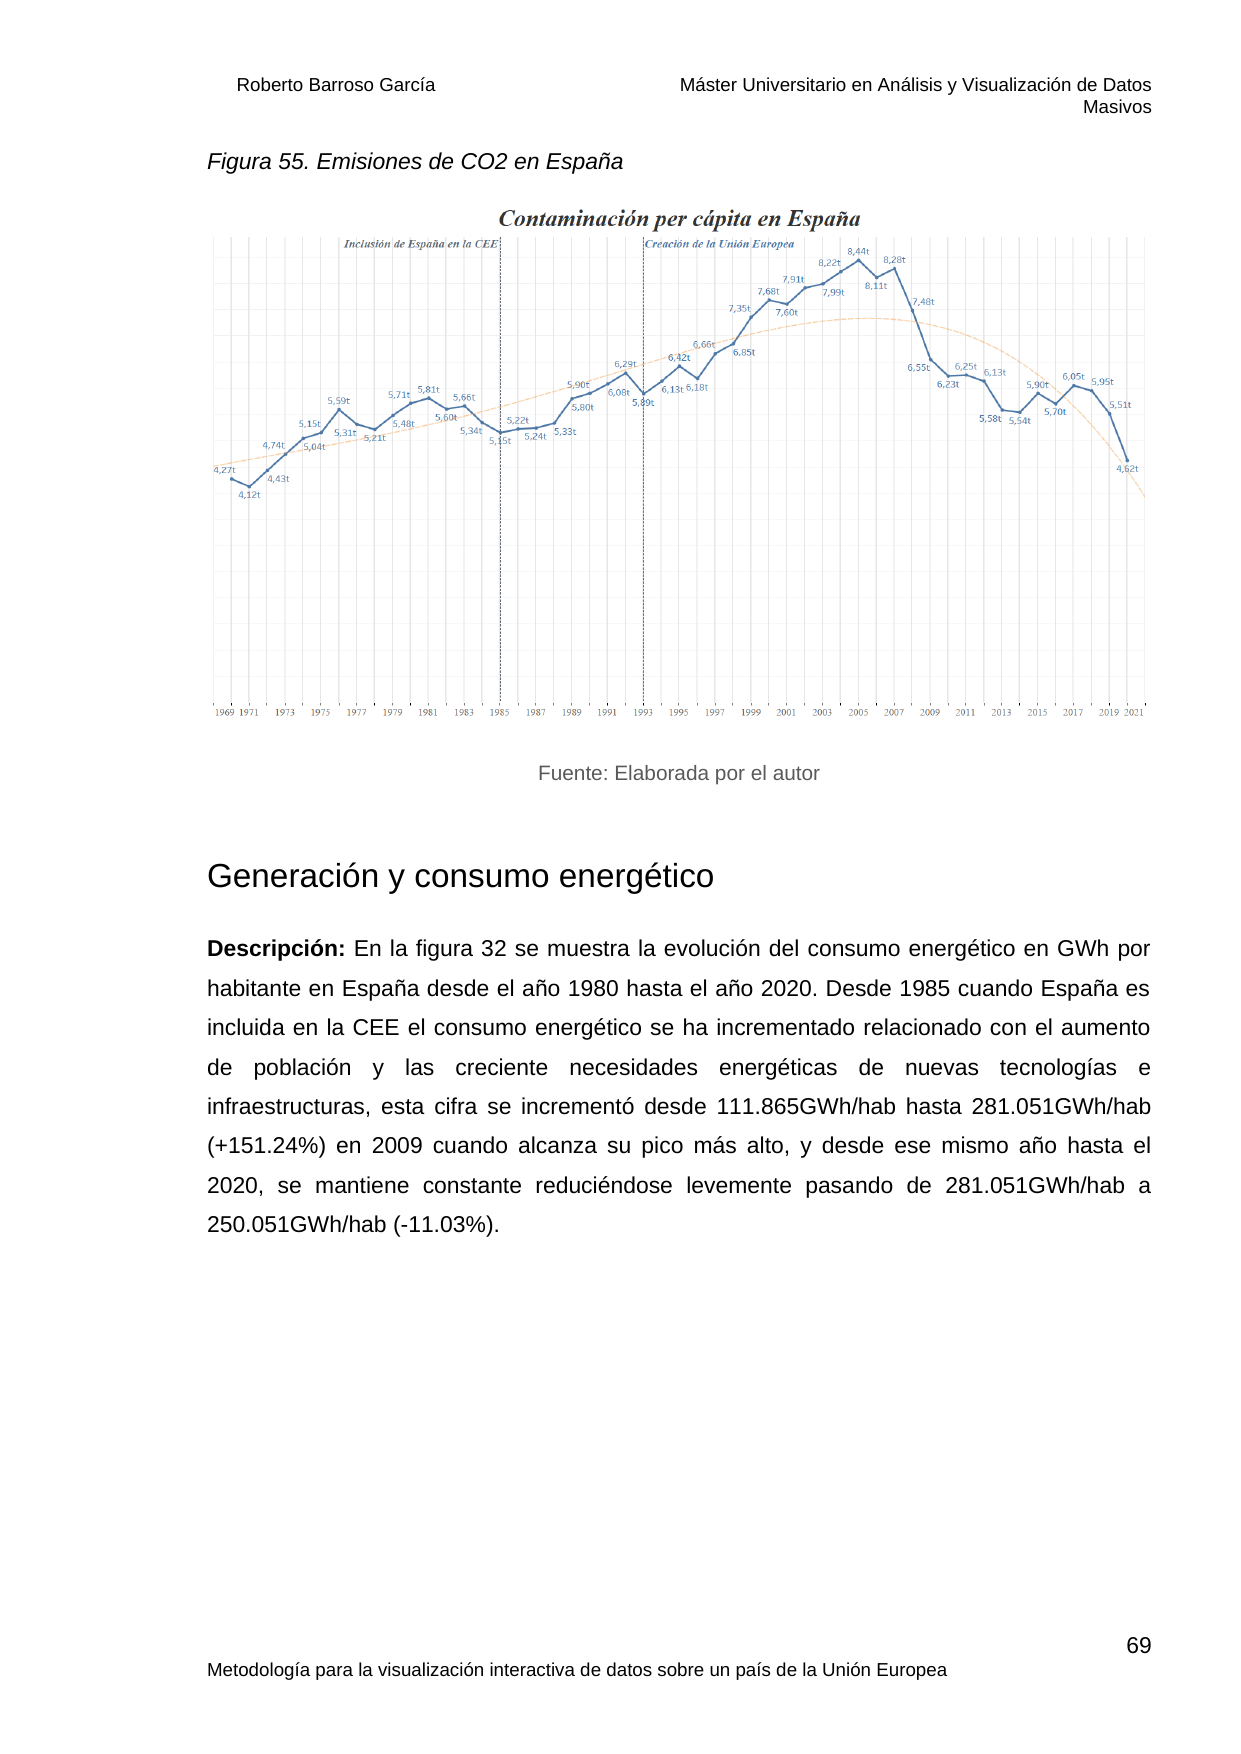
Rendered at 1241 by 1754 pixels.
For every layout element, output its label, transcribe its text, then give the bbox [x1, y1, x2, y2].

text Figura 55. Emisiones de CO2 en España [207, 148, 1152, 174]
text Generación y consumo energético [207, 857, 1152, 895]
picture [206, 195, 1152, 727]
text Descripción: En la figura 32 se muestra la evolución del consumo energético en GWh por habitante en España desde el año 1980 hasta el año 2020. Desde 1985 cuando España es incluida en la CEE el consumo energético se ha incrementado relacionado con el aumento de población y las creciente necesidades energéticas de nuevas tecnologías e infraestructuras, esta cifra se incrementó desde 111.865GWh/hab hasta 281.051GWh/hab (+151.24%) en 2009 cuando alcanza su pico más alto, y desde ese mismo año hasta el 2020, se mantiene constante reduciéndose levemente pasando de 281.051GWh/hab a 250.051GWh/hab (-11.03%). [207, 935, 1152, 1238]
text Fuente: Elaborada por el autor [207, 760, 1152, 784]
